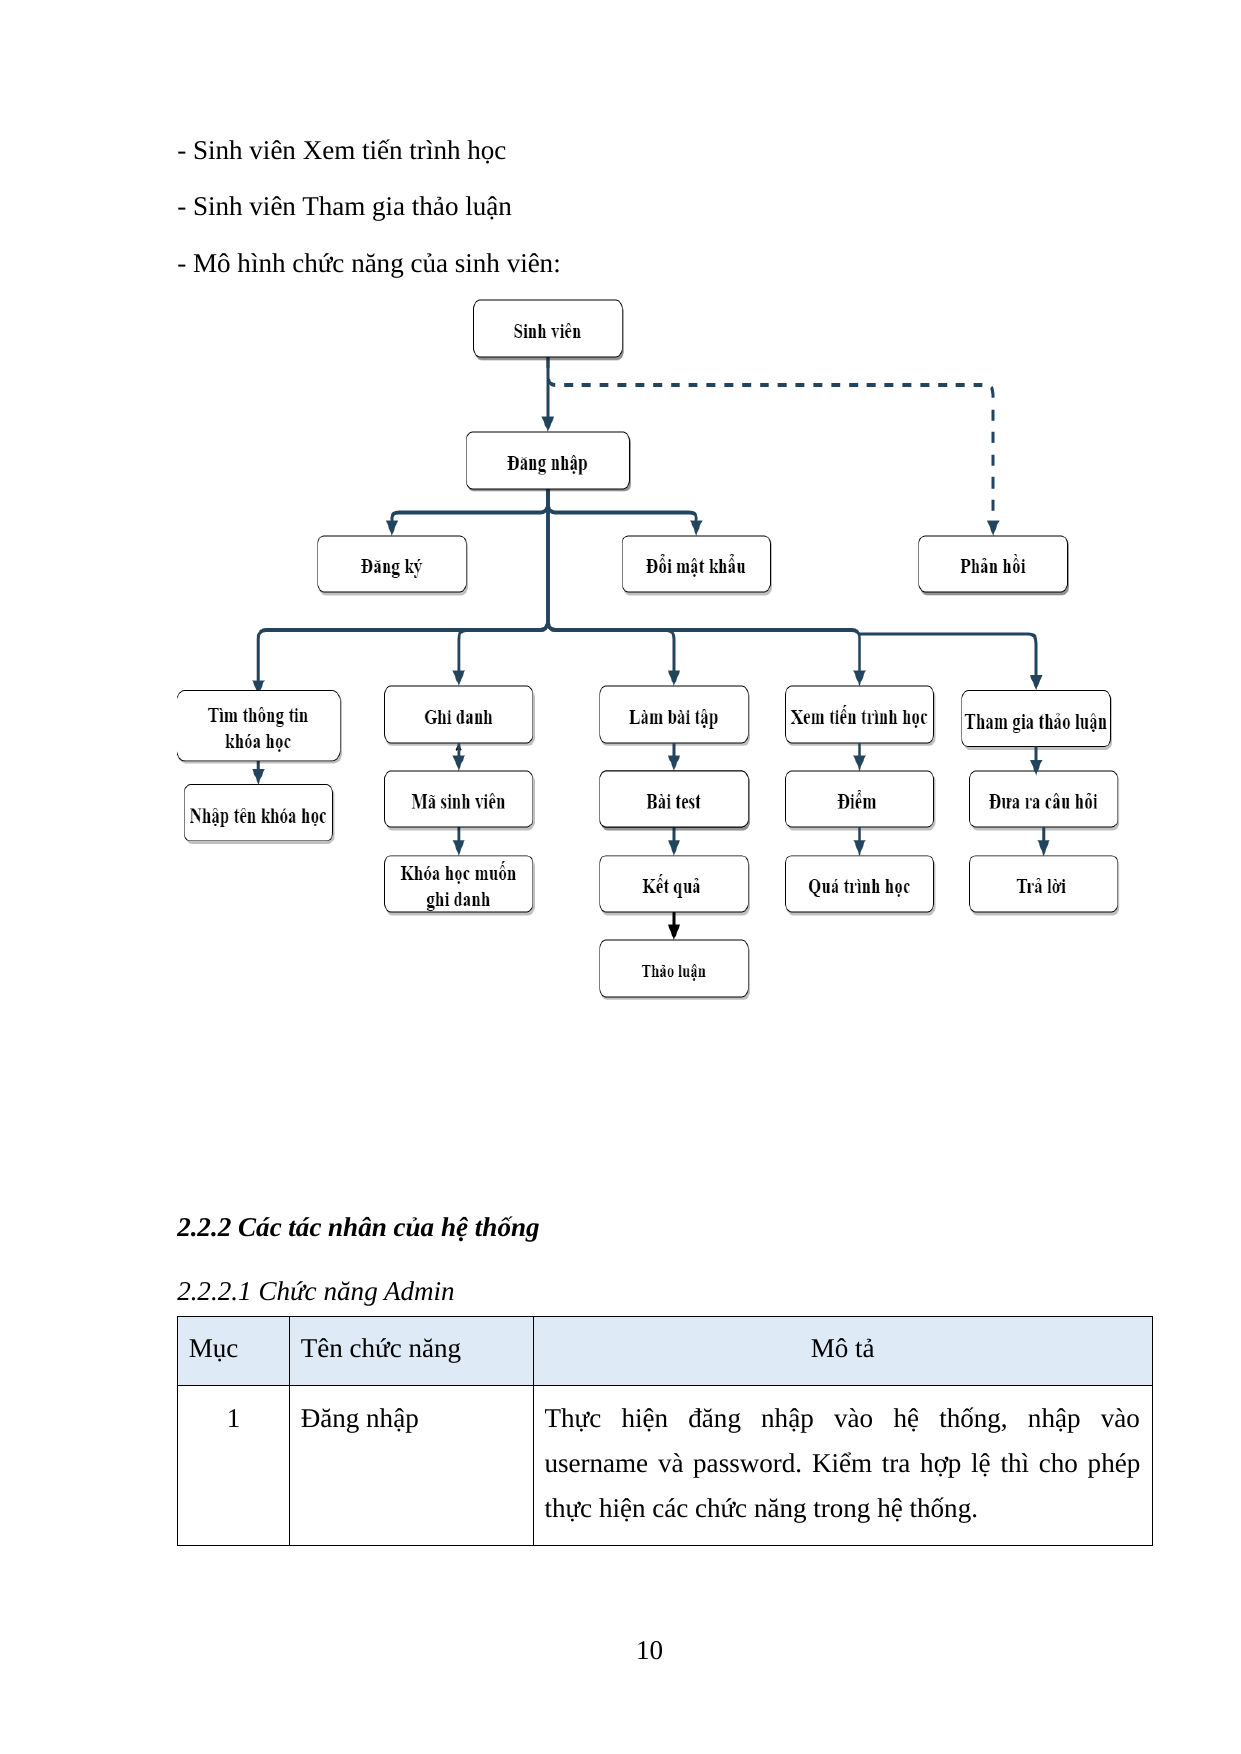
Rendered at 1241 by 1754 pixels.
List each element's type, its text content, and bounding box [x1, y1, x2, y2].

subtitle Chức năng Admin [177, 1272, 1122, 1309]
table_cell 1 [178, 1386, 289, 1545]
text - Sinh viên Xem tiến trình học [177, 131, 1122, 169]
table_header Mô tả [534, 1317, 1152, 1385]
table_cell Thực hiện đăng nhập vào hệ thống, nhập vào username và password. Kiểm tra hợp lệ thì cho phép thực hiện các chức năng trong hệ thống. [534, 1386, 1152, 1545]
subtitle Các tác nhân của hệ thống [177, 1208, 1122, 1245]
table_cell Đăng nhập [290, 1386, 533, 1545]
picture [177, 299, 1120, 1000]
text - Sinh viên Tham gia thảo luận [177, 187, 1122, 225]
table_header Tên chức năng [290, 1317, 533, 1385]
text - Mô hình chức năng của sinh viên: [177, 243, 1122, 281]
table_header Mục [178, 1317, 289, 1385]
